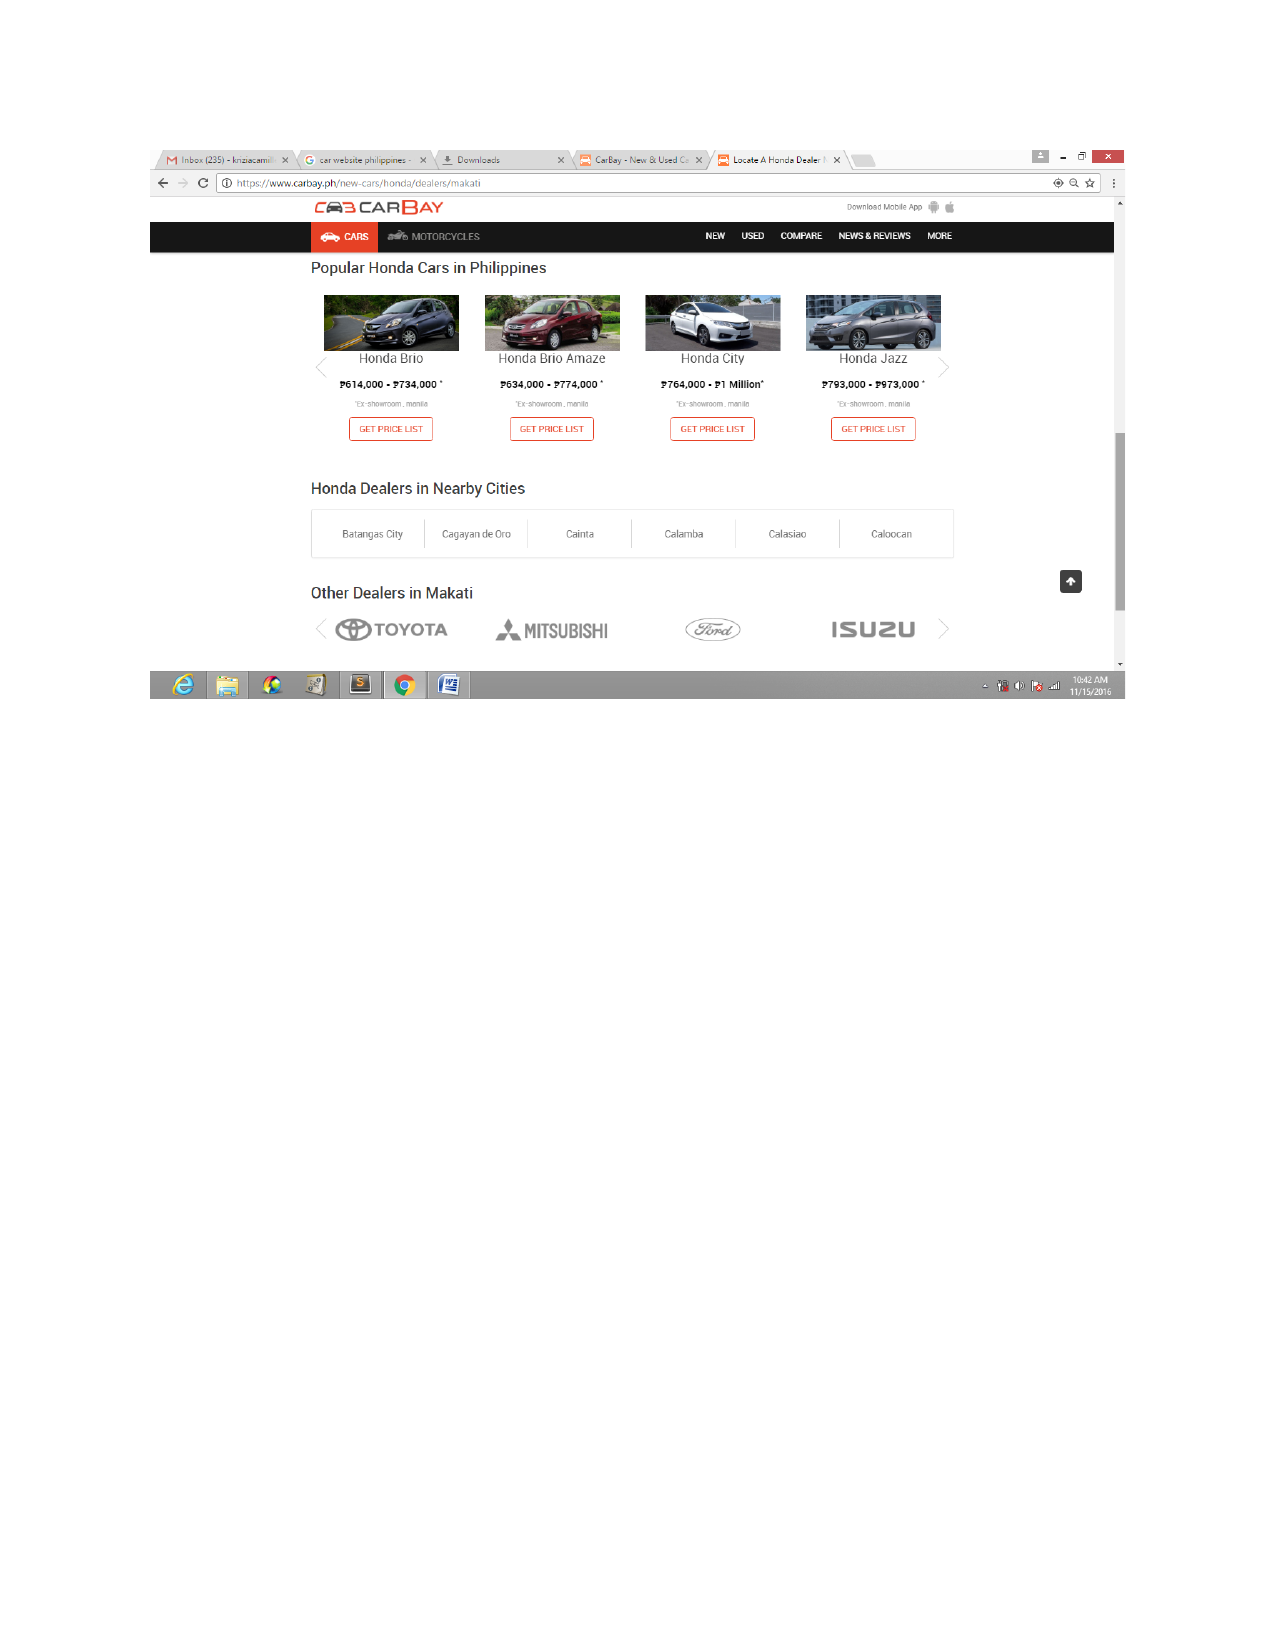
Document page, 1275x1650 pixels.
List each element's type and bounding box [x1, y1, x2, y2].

picture [150, 150, 1125, 699]
